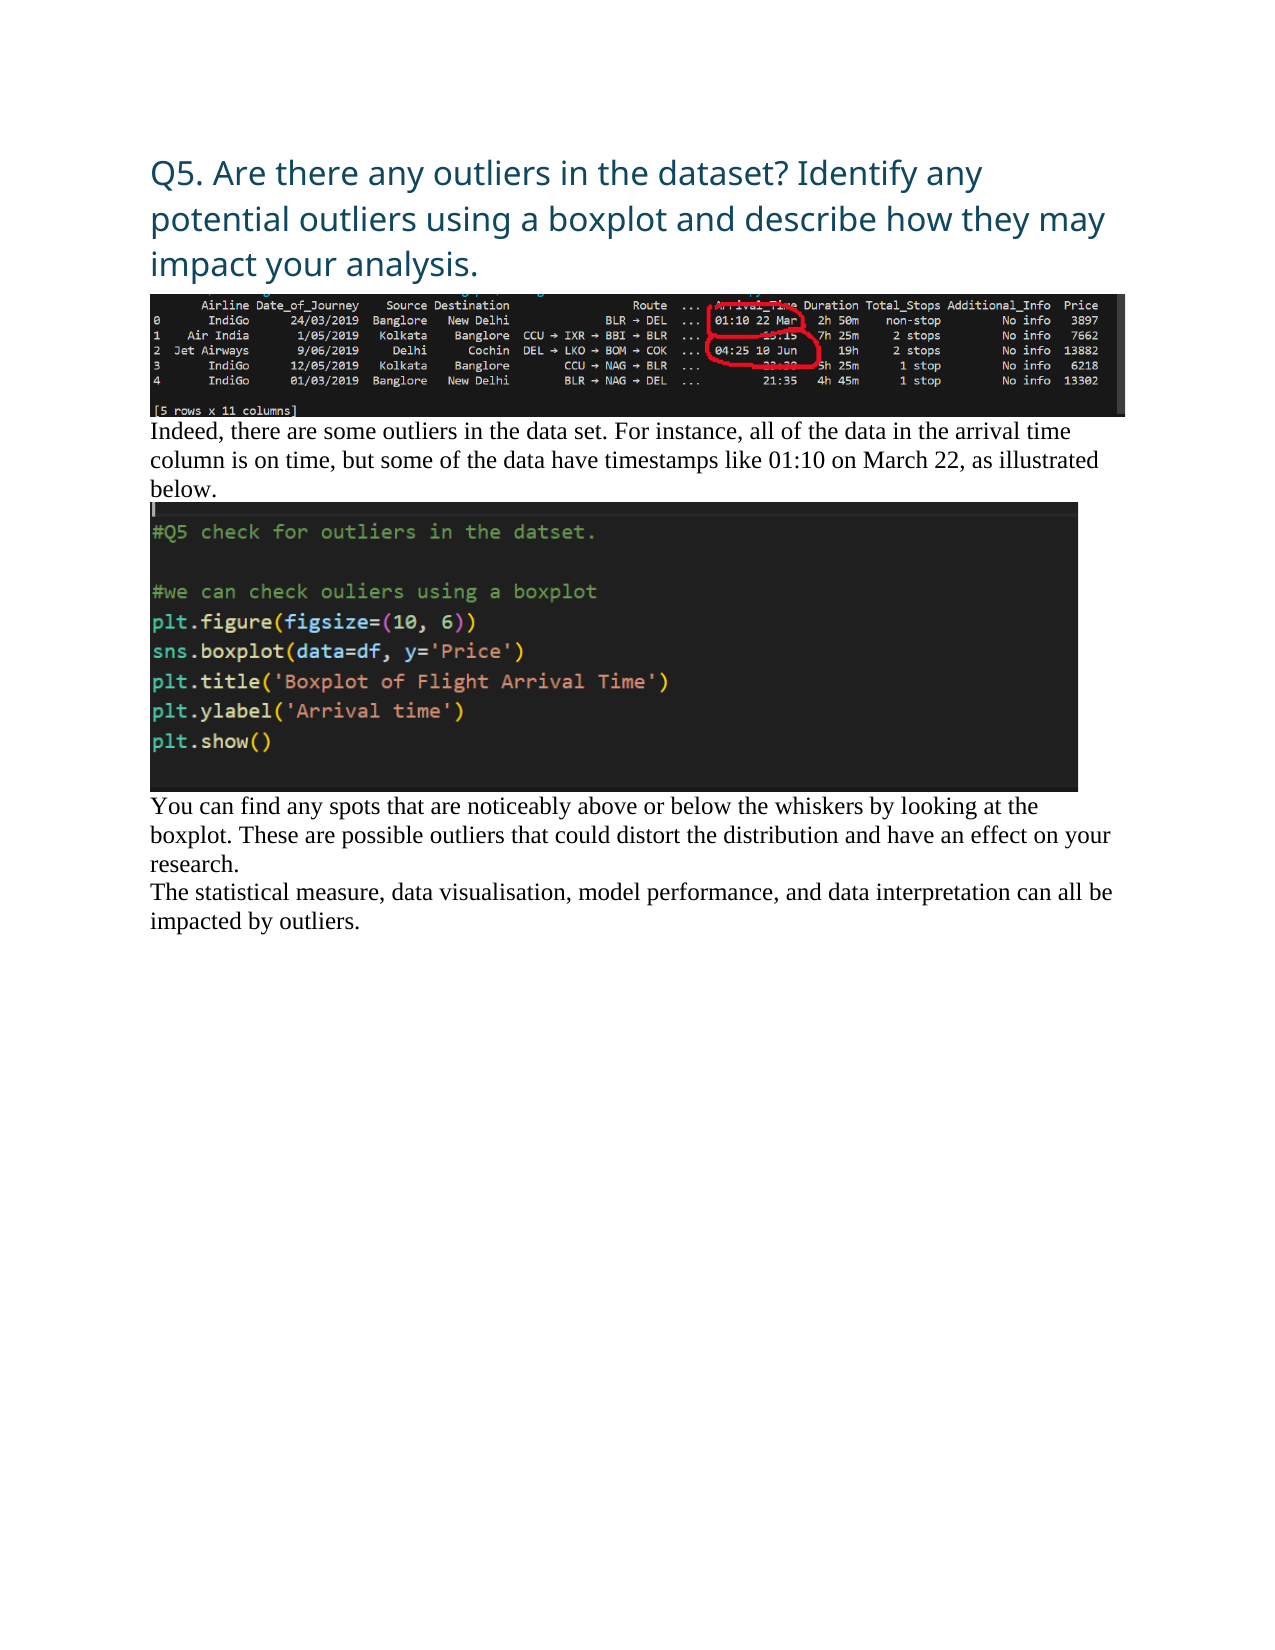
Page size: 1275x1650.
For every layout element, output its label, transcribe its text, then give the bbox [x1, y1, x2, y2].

text You can find any spots that are noticeably above or below the whiskers by looking at the boxplot. These are possible outliers that could distort the distribution and have an effect on your research. The statistical measure, data visualisation, model performance, and data interpretation can all be impacted by outliers. [150, 791, 1125, 935]
picture [150, 294, 1125, 417]
subtitle Q5. Are there any outliers in the dataset? Identify any potential outliers using a boxplot and describe how they may impact your analysis. [150, 150, 1125, 286]
picture [150, 502, 1079, 792]
text Indeed, there are some outliers in the data set. For instance, all of the data in the arrival time column is on time, but some of the data have timestamps like 01:10 on March 22, as illustrated below. [150, 417, 1125, 503]
